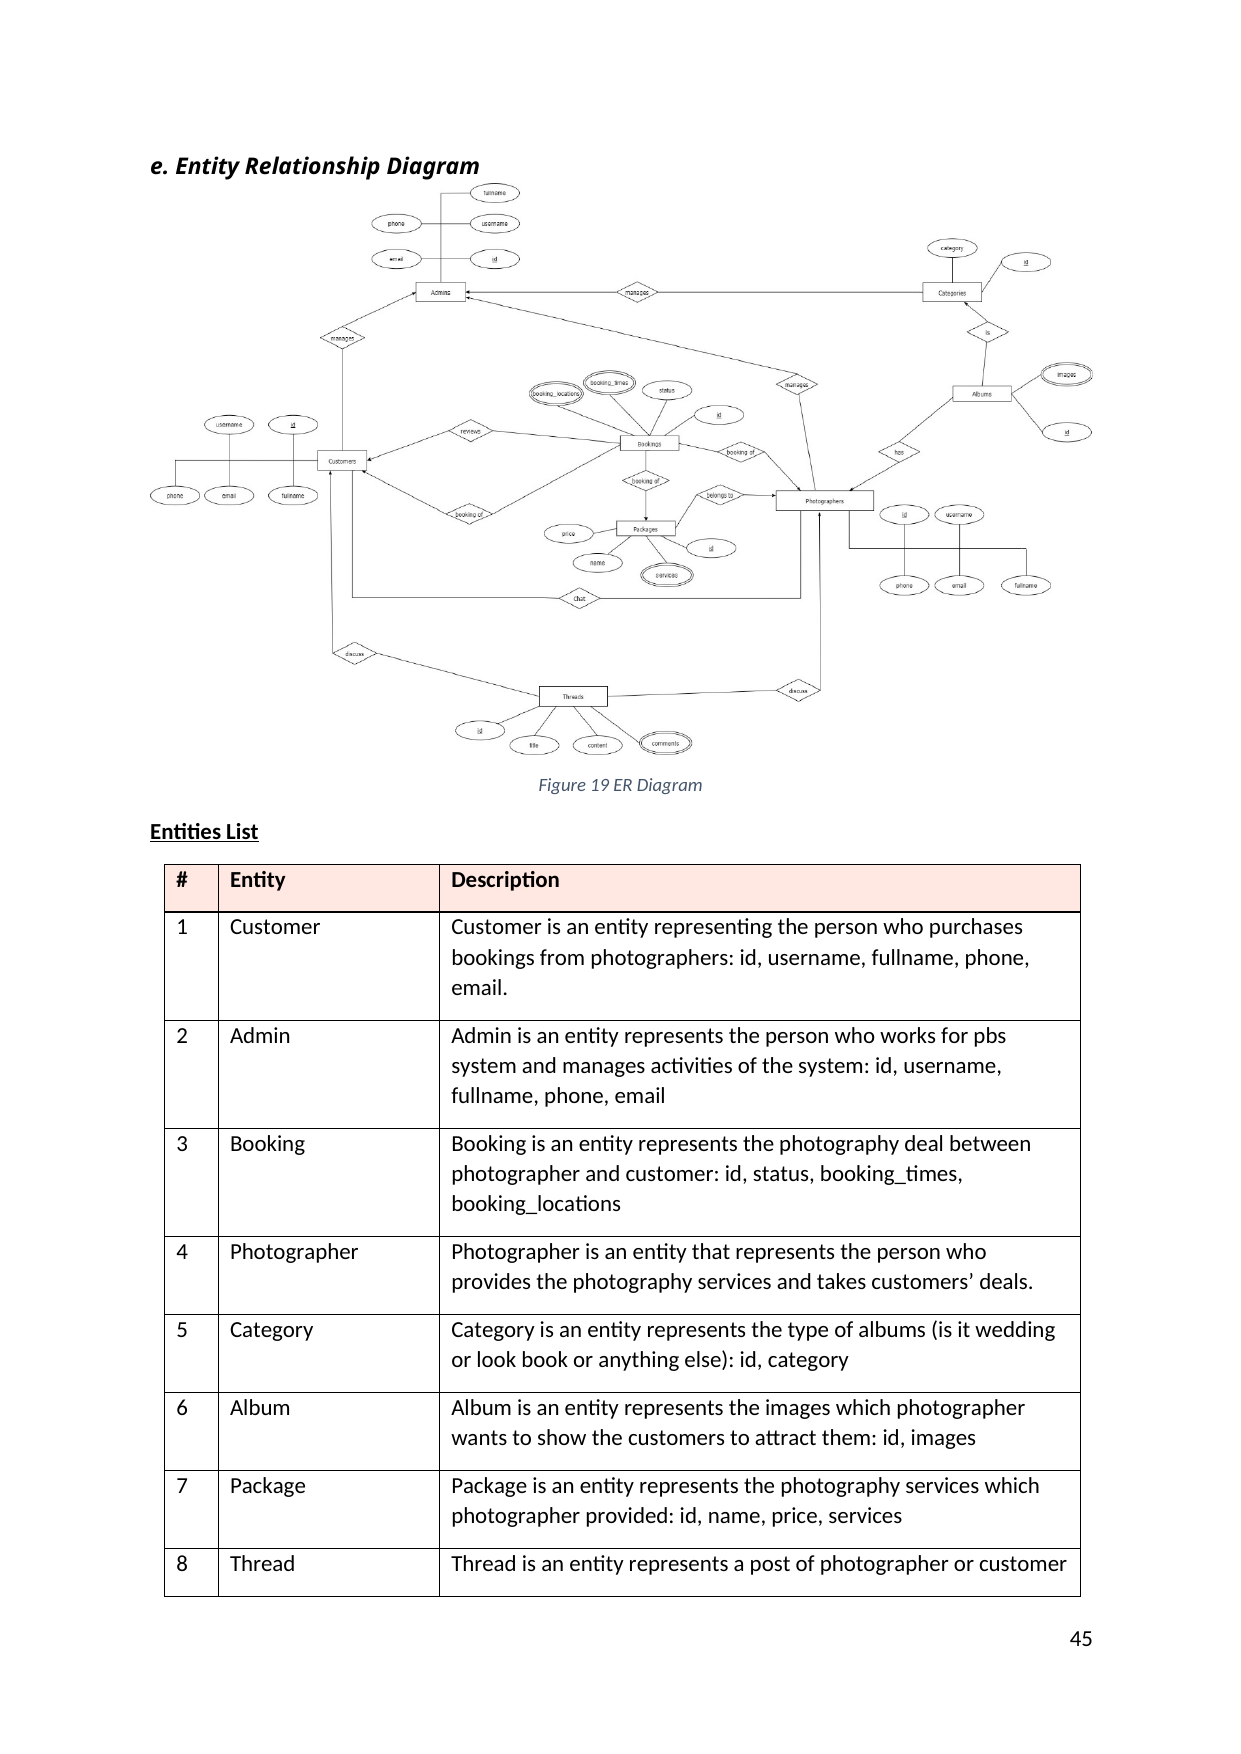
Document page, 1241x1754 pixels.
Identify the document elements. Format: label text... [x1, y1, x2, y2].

table_cell 1 [165, 913, 218, 1020]
table_cell Album [219, 1393, 439, 1470]
picture [150, 183, 1093, 755]
table_cell Package is an entity represents the photography services which photographer provided: id, name, price, services [440, 1471, 1080, 1548]
table_cell 4 [165, 1237, 218, 1314]
table_cell Customer [219, 913, 439, 1020]
table_cell Category is an entity represents the type of albums (is it wedding or look book or anything else): id, category [440, 1315, 1080, 1392]
table_cell Admin [219, 1021, 439, 1128]
table_cell Package [219, 1471, 439, 1548]
table_cell 8 [165, 1549, 218, 1596]
text Figure 19 ER Diagram [150, 773, 1093, 796]
text Entities List [150, 817, 1093, 845]
table_header Description [440, 865, 1080, 911]
table_cell Album is an entity represents the images which photographer wants to show the customers to attract them: id, images [440, 1393, 1080, 1470]
table_header Entity [219, 865, 439, 911]
table_cell Photographer [219, 1237, 439, 1314]
table_cell Admin is an entity represents the person who works for pbs system and manages activities of the system: id, username, fullname, phone, email [440, 1021, 1080, 1128]
table_cell Photographer is an entity that represents the person who provides the photography services and takes customers’ deals. [440, 1237, 1080, 1314]
table_cell 7 [165, 1471, 218, 1548]
table_cell Thread [219, 1549, 439, 1596]
table_cell Customer is an entity representing the person who purchases bookings from photographers: id, username, fullname, phone, email. [440, 913, 1080, 1020]
table_cell 2 [165, 1021, 218, 1128]
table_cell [440, 1549, 1080, 1596]
table_cell 6 [165, 1393, 218, 1470]
table_cell Category [219, 1315, 439, 1392]
subtitle e. Entity Relationship Diagram [150, 150, 1093, 181]
table_cell Booking [219, 1129, 439, 1236]
table_cell 3 [165, 1129, 218, 1236]
table_cell Booking is an entity represents the photography deal between photographer and customer: id, status, booking_times, booking_locations [440, 1129, 1080, 1236]
table_header # [165, 865, 218, 911]
table_cell 5 [165, 1315, 218, 1392]
